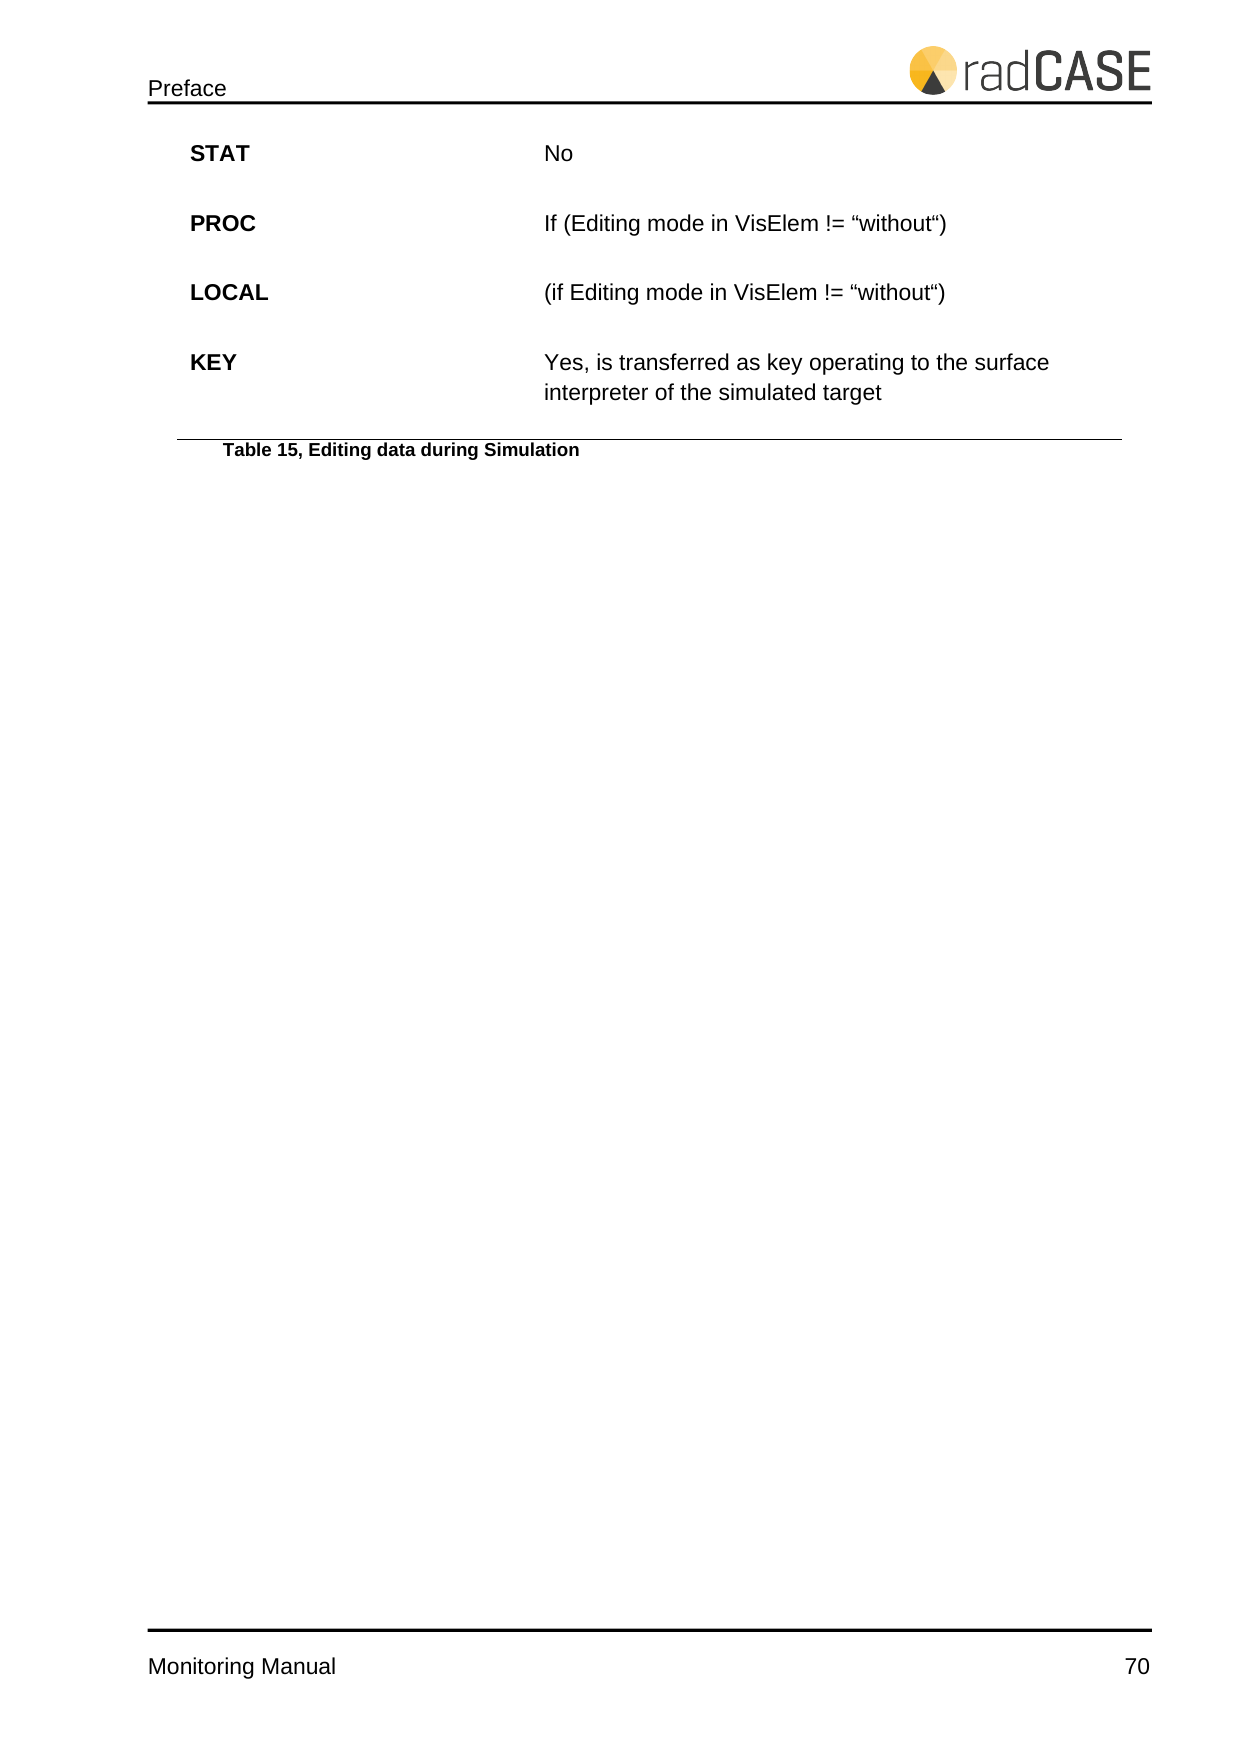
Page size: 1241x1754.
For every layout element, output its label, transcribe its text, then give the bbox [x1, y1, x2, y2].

table_cell Yes, is transferred as key operating to the surface interpreter of the simulated target [531, 339, 1122, 439]
table_cell No [531, 129, 1122, 199]
picture [909, 46, 1151, 95]
table_cell STAT [177, 129, 531, 199]
table_cell LOCAL [177, 269, 531, 339]
text Table 15, Editing data during Simulation [223, 439, 1152, 461]
table_cell (if Editing mode in VisElem != “without“) [531, 269, 1122, 339]
table_cell PROC [177, 199, 531, 269]
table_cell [531, 199, 1122, 269]
table_cell KEY [177, 339, 531, 439]
